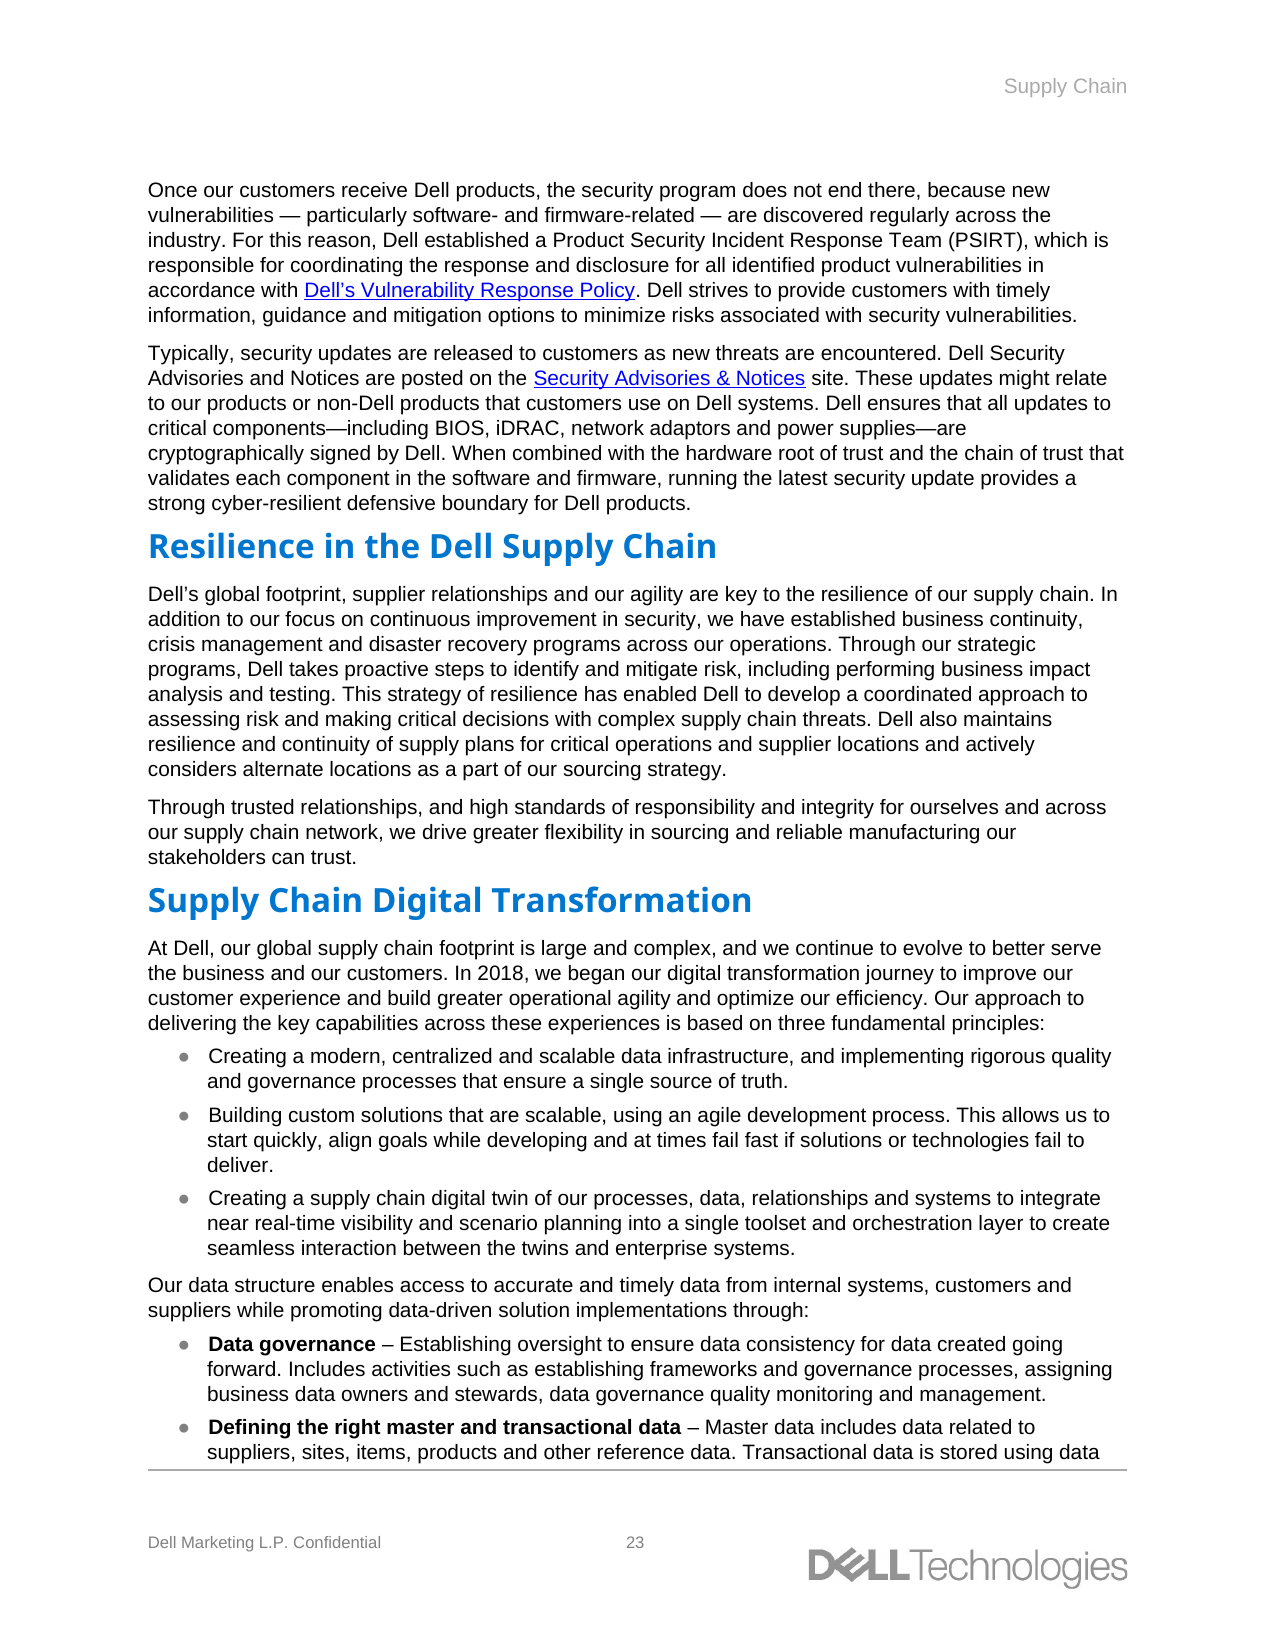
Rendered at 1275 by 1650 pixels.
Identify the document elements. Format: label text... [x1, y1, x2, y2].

text Resilience in the Dell Supply Chain [148, 523, 1127, 568]
text ● Building custom solutions that are scalable, using an agile development process. This allows us to start quickly, align goals while developing and at times fail fast if solutions or technologies fail to deliver. [177, 1101, 1127, 1176]
text Supply Chain Digital Transformation [148, 877, 1127, 922]
text Once our customers receive Dell products, the security program does not end there, because new vulnerabilities — particularly software- and firmware-related — are discovered regularly across the industry. For this reason, Dell established a Product Security Incident Response Team (PSIRT), which is responsible for coordinating the response and disclosure for all identified product vulnerabilities in accordance with Dell’s Vulnerability Response Policy. Dell strives to provide customers with timely information, guidance and mitigation options to minimize risks associated with security vulnerabilities. [148, 177, 1127, 327]
text Through trusted relationships, and high standards of responsibility and integrity for ourselves and across our supply chain network, we drive greater flexibility in sourcing and reliable manufacturing our stakeholders can trust. [148, 793, 1127, 868]
text Dell’s global footprint, supplier relationships and our agility are key to the resilience of our supply chain. In addition to our focus on continuous improvement in security, we have established business continuity, crisis management and disaster recovery programs across our operations. Through our strategic programs, Dell takes proactive steps to identify and mitigate risk, including performing business impact analysis and testing. This strategy of resilience has enabled Dell to develop a coordinated approach to assessing risk and making critical decisions with complex supply chain threats. Dell also maintains resilience and continuity of supply plans for critical operations and supplier locations and actively considers alternate locations as a part of our sourcing strategy. [148, 581, 1127, 781]
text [177, 1414, 1127, 1464]
text ● Creating a supply chain digital twin of our processes, data, relationships and systems to integrate near real-time visibility and scenario planning into a single toolset and orchestration layer to create seamless interaction between the twins and enterprise systems. [177, 1185, 1127, 1260]
text Typically, security updates are released to customers as new threats are encountered. Dell Security Advisories and Notices are posted on the Security Advisories & Notices site. These updates might relate to our products or non-Dell products that customers use on Dell systems. Dell ensures that all updates to critical components—including BIOS, iDRAC, network adaptors and power supplies—are cryptographically signed by Dell. When combined with the hardware root of trust and the chain of trust that validates each component in the software and firmware, running the latest security update provides a strong cyber-resilient defensive boundary for Dell products. [148, 340, 1127, 515]
text Our data structure enables access to accurate and timely data from internal systems, customers and suppliers while promoting data-driven solution implementations through: [148, 1272, 1127, 1322]
text ● Creating a modern, centralized and scalable data infrastructure, and implementing rigorous quality and governance processes that ensure a single source of truth. [177, 1043, 1127, 1093]
text At Dell, our global supply chain footprint is large and complex, and we continue to evolve to better serve the business and our customers. In 2018, we began our digital transformation journey to improve our customer experience and build greater operational agility and optimize our efficiency. Our approach to delivering the key capabilities across these experiences is based on three fundamental principles: [148, 935, 1127, 1035]
picture [808, 1547, 1128, 1589]
text ● Data governance – Establishing oversight to ensure data consistency for data created going forward. Includes activities such as establishing frameworks and governance processes, assigning business data owners and stewards, data governance quality monitoring and management. [177, 1331, 1127, 1406]
